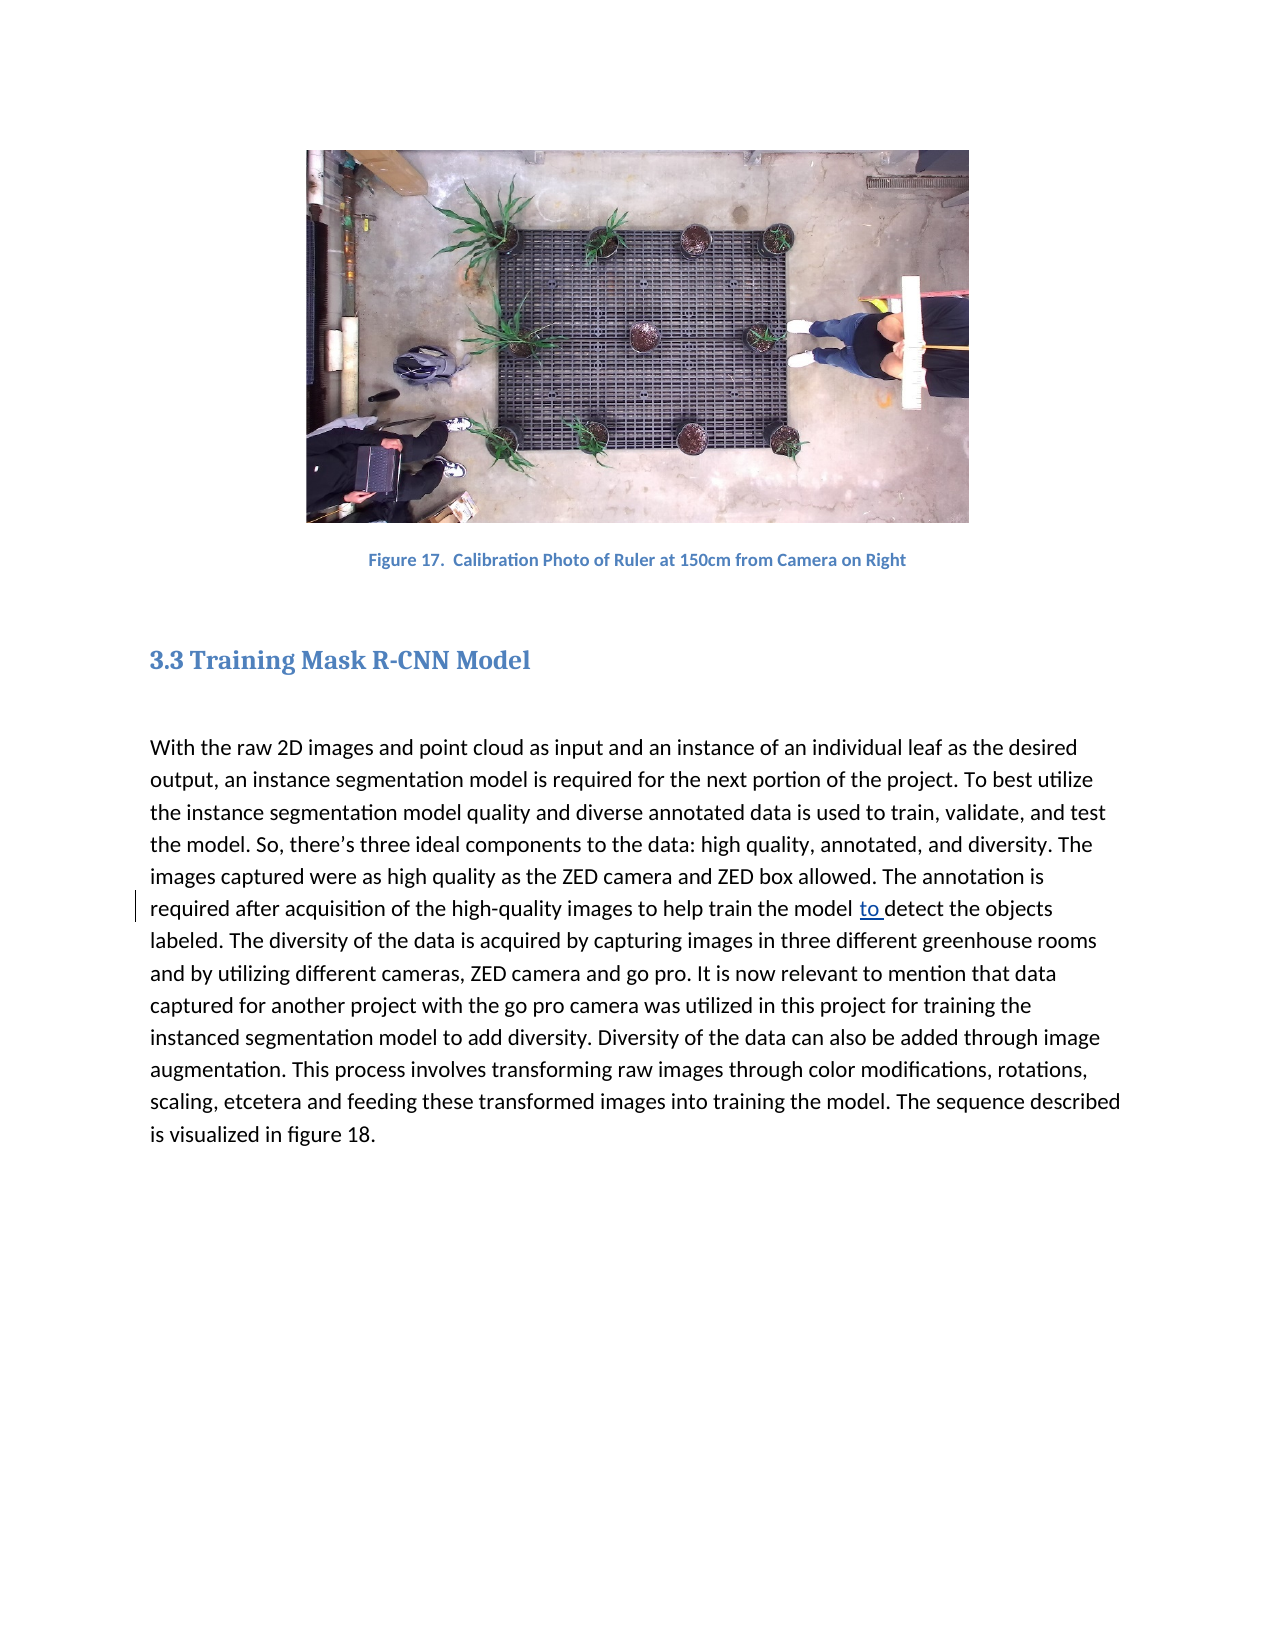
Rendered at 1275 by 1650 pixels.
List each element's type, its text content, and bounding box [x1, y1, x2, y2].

subtitle 3.3 Training Mask R-CNN Model [150, 645, 1125, 676]
picture [306, 150, 969, 523]
text With the raw 2D images and point cloud as input and an instance of an individual leaf as the desired output, an instance segmentation model is required for the next portion of the project. To best utilize the instance segmentation model quality and diverse annotated data is used to train, validate, and test the model. So, there’s three ideal components to the data: high quality, annotated, and diversity. The images captured were as high quality as the ZED camera and ZED box allowed. The annotation is required after acquisition of the high-quality images to help train the model detect the objects labeled. The diversity of the data is acquired by capturing images in three different greenhouse rooms and by utilizing different cameras, ZED camera and go pro. It is now relevant to mention that data captured for another project with the go pro camera was utilized in this project for training the instanced segmentation model to add diversity. Diversity of the data can also be added through image augmentation. This process involves transforming raw images through color modifications, rotations, scaling, etcetera and feeding these transformed images into training the model. The sequence described is visualized in figure 18. [150, 733, 1125, 1148]
